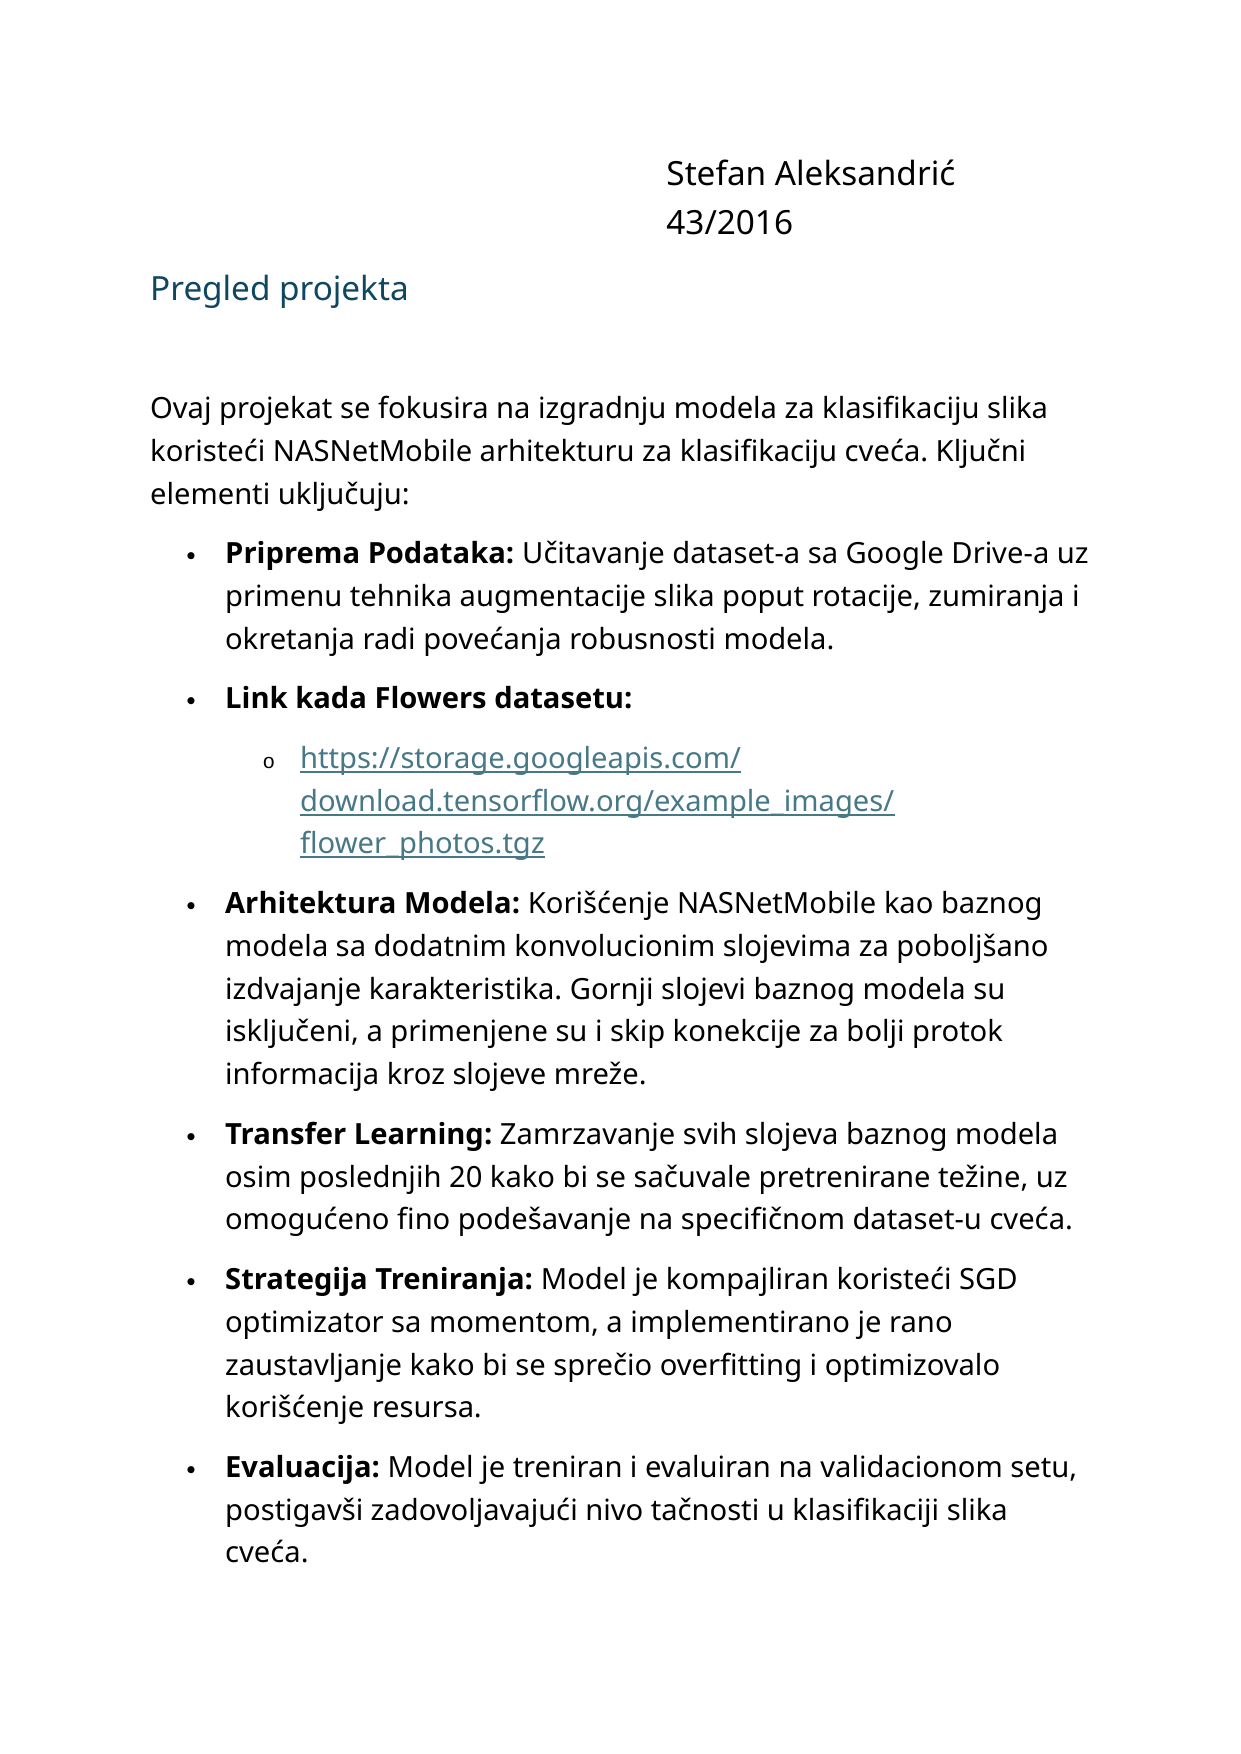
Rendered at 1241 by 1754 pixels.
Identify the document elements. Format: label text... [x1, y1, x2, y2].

subtitle Pregled projekta [150, 264, 1090, 310]
list Transfer Learning: Zamrzavanje svih slojeva baznog modela osim poslednjih 20 kako bi se sačuvale pretrenirane težine, uz omogućeno fino podešavanje na specifičnom dataset-u cveća. [187, 1113, 1090, 1238]
list Link kada Flowers datasetu: [187, 678, 1090, 717]
list Priprema Podataka: Učitavanje dataset-a sa Google Drive-a uz primenu tehnika augmentacije slika poput rotacije, zumiranja i okretanja radi povećanja robusnosti modela. [187, 533, 1090, 658]
list Arhitektura Modela: Korišćenje NASNetMobile kao baznog modela sa dodatnim konvolucionim slojevima za poboljšano izdvajanje karakteristika. Gornji slojevi baznog modela su isključeni, a primenjene su i skip konekcije za bolji protok informacija kroz slojeve mreže. [187, 882, 1090, 1093]
text Ovaj projekat se fokusira na izgradnju modela za klasifikaciju slika koristeći NASNetMobile arhitekturu za klasifikaciju cveća. Ključni elementi uključuju: [150, 387, 1090, 513]
list Evaluacija: Model je treniran i evaluiran na validacionom setu, postigavši zadovoljavajući nivo tačnosti u klasifikaciji slika cveća. [187, 1446, 1090, 1571]
list Strategija Treniranja: Model je kompajliran koristeći SGD optimizator sa momentom, a implementirano je rano zaustavljanje kako bi se sprečio overfitting i optimizovalo korišćenje resursa. [187, 1258, 1090, 1426]
list https://storage.googleapis.com/download.tensorflow.org/example_images/flower_photos.tgz [262, 737, 1090, 862]
text Stefan Aleksandrić 43/2016 [666, 150, 1090, 244]
